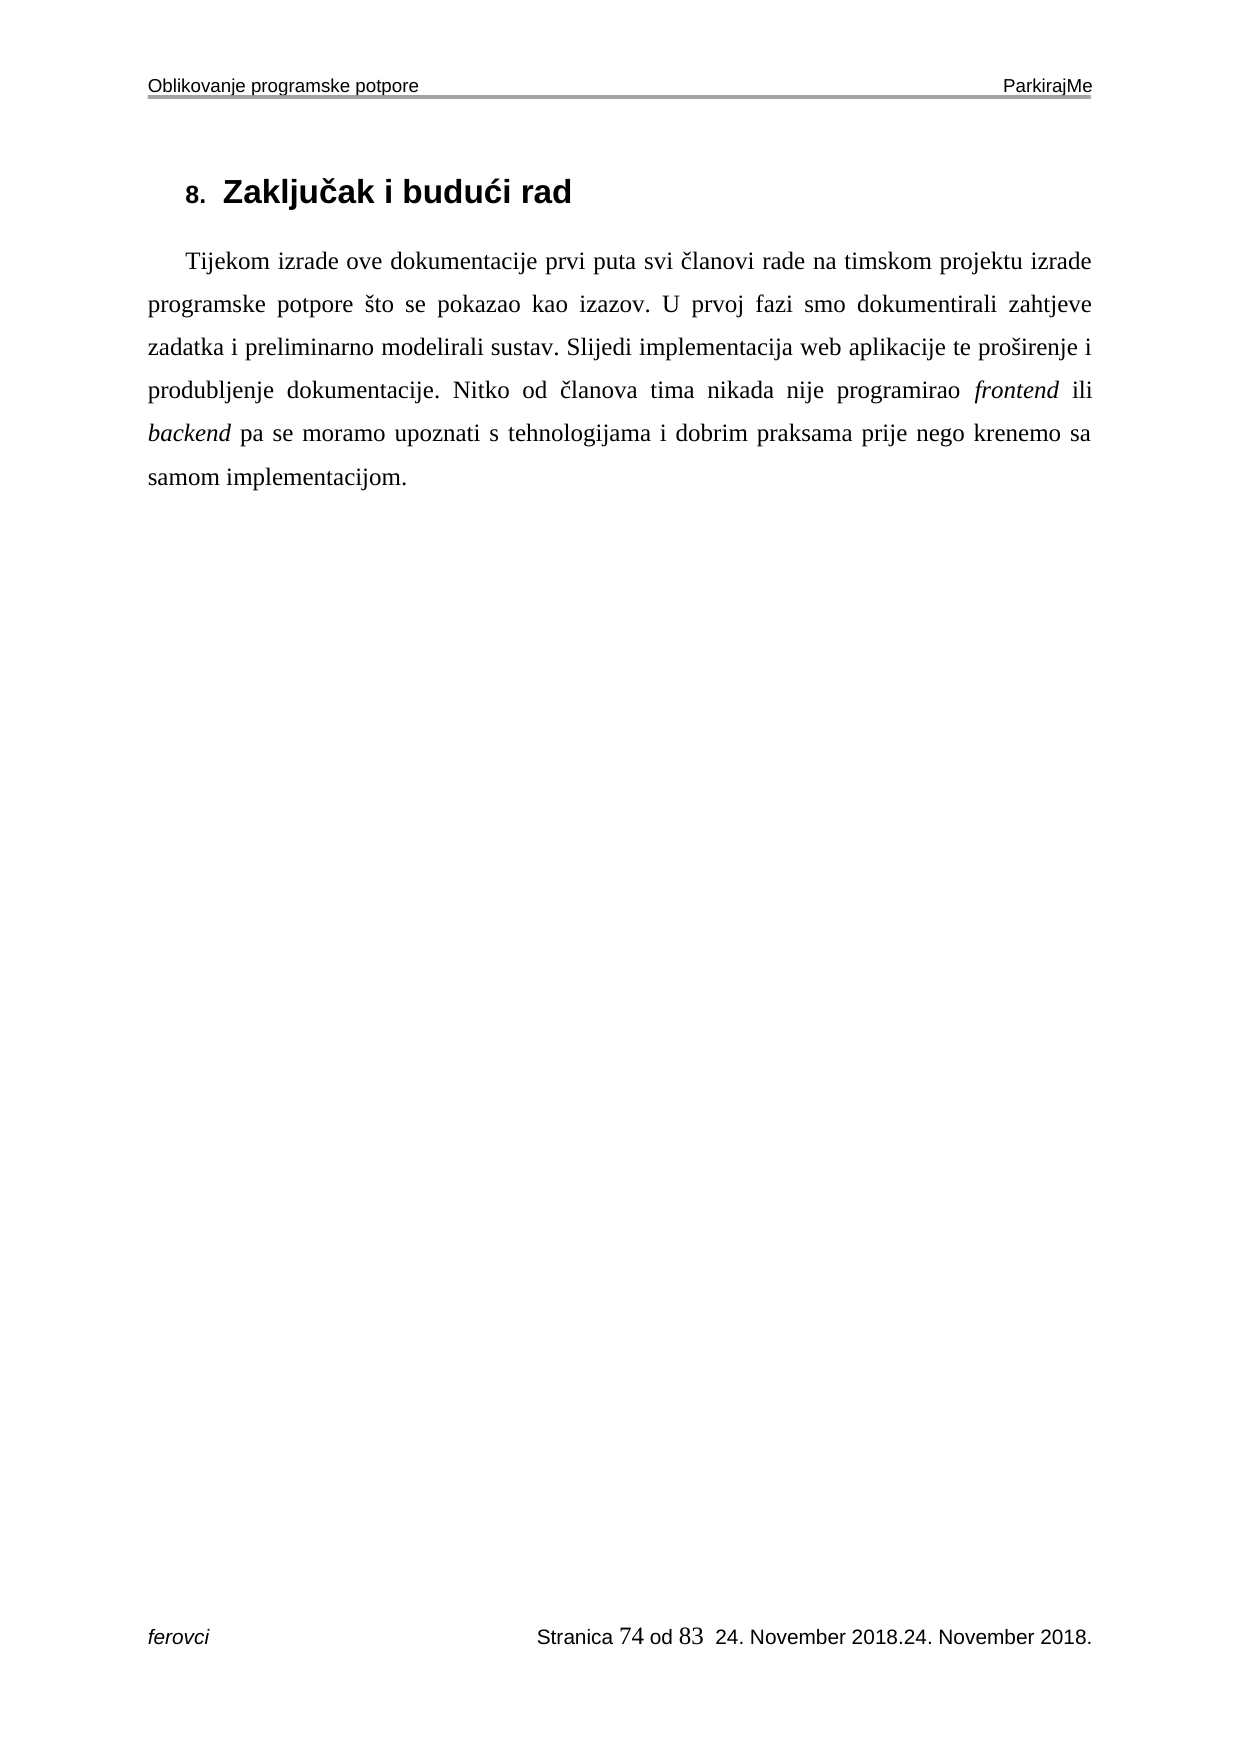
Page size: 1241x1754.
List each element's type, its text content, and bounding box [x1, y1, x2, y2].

subtitle Zaključak i budući rad [185, 173, 1093, 211]
text Tijekom izrade ove dokumentacije prvi puta svi članovi rade na timskom projektu izrade programske potpore što se pokazao kao izazov. U prvoj fazi smo dokumentirali zahtjeve zadatka i preliminarno modelirali sustav. Slijedi implementacija web aplikacije te proširenje i produbljenje dokumentacije. Nitko od članova tima nikada nije programirao frontend ili backend pa se moramo upoznati s tehnologijama i dobrim praksama prije nego krenemo sa samom implementacijom. [148, 246, 1093, 490]
picture [147, 95, 1092, 99]
